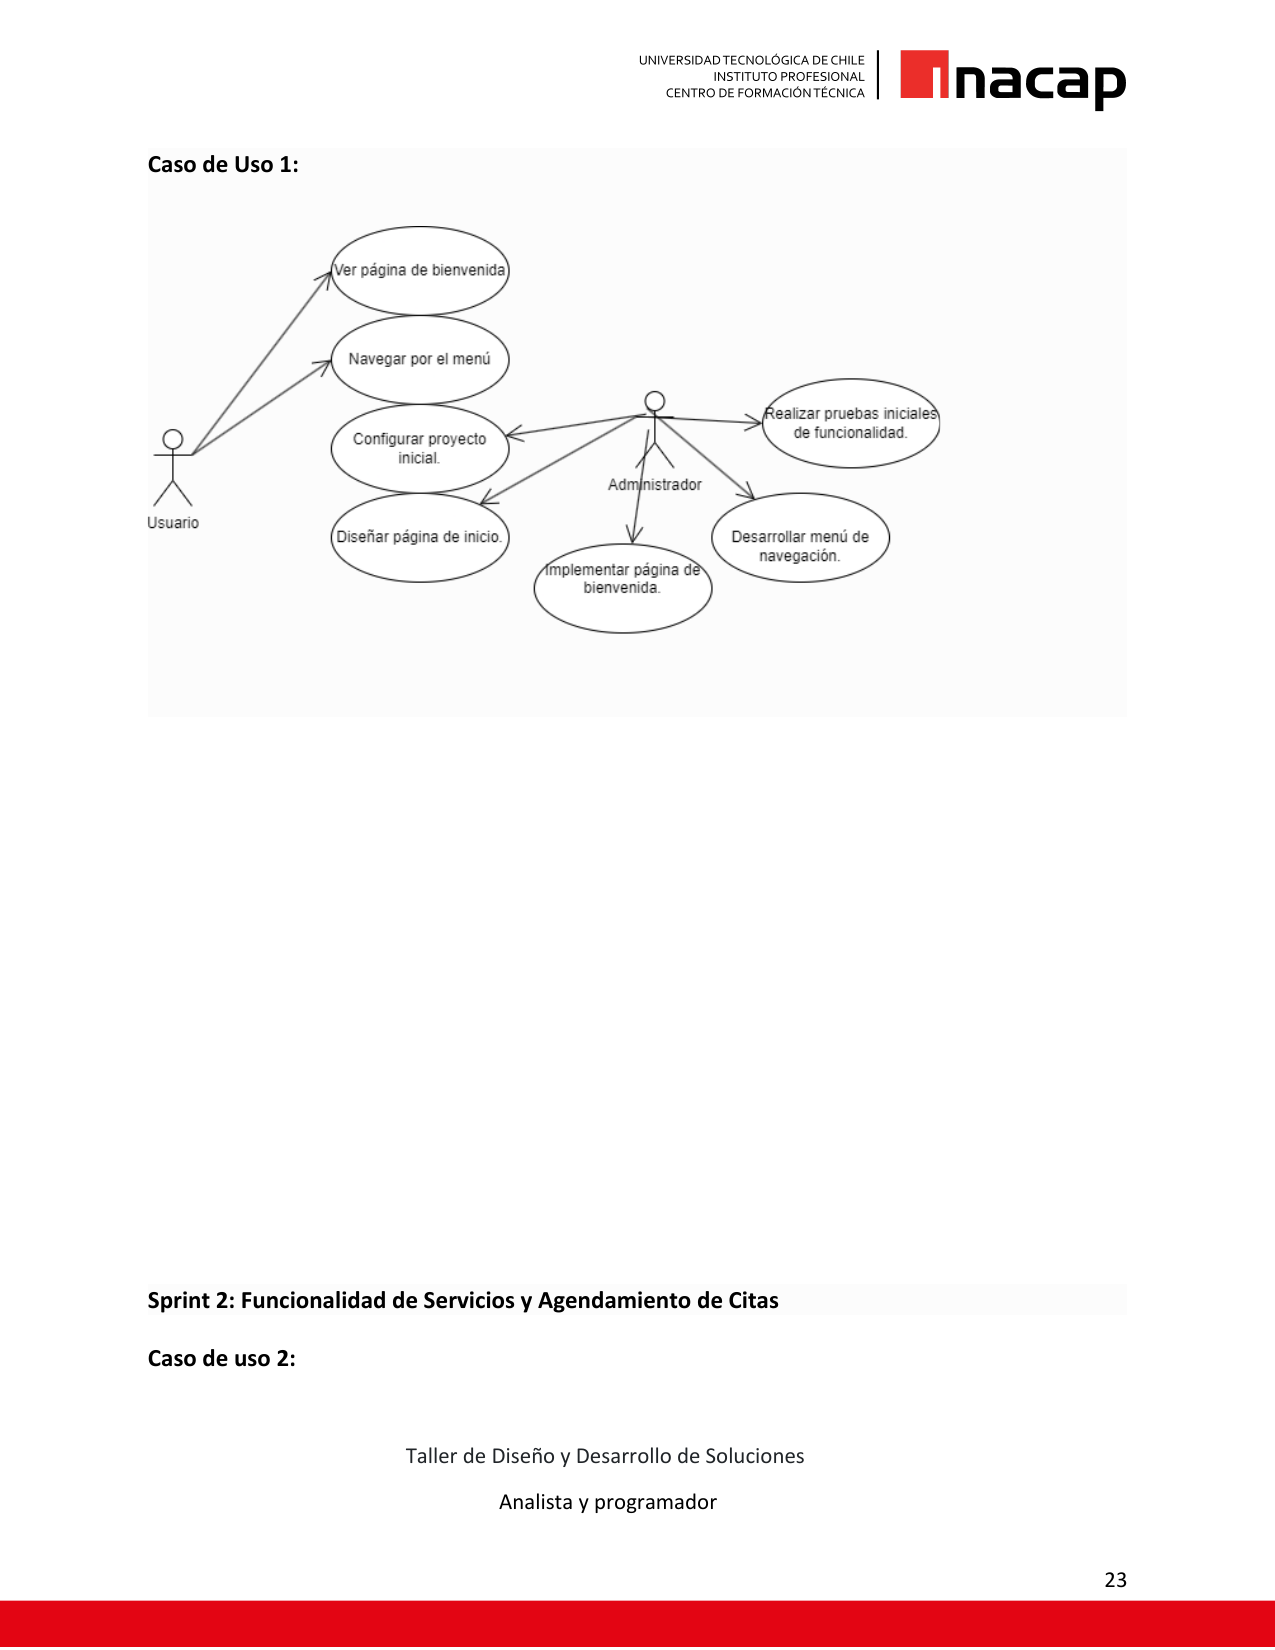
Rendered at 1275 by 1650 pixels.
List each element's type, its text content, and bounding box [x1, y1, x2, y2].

picture [147, 579, 941, 988]
subtitle Sprint 1: Estructura Básica del Sitio Web [148, 426, 1127, 456]
picture [636, 46, 1128, 112]
text Caso de Uso 1: [148, 501, 1127, 531]
text Casos de uso [148, 330, 1127, 366]
